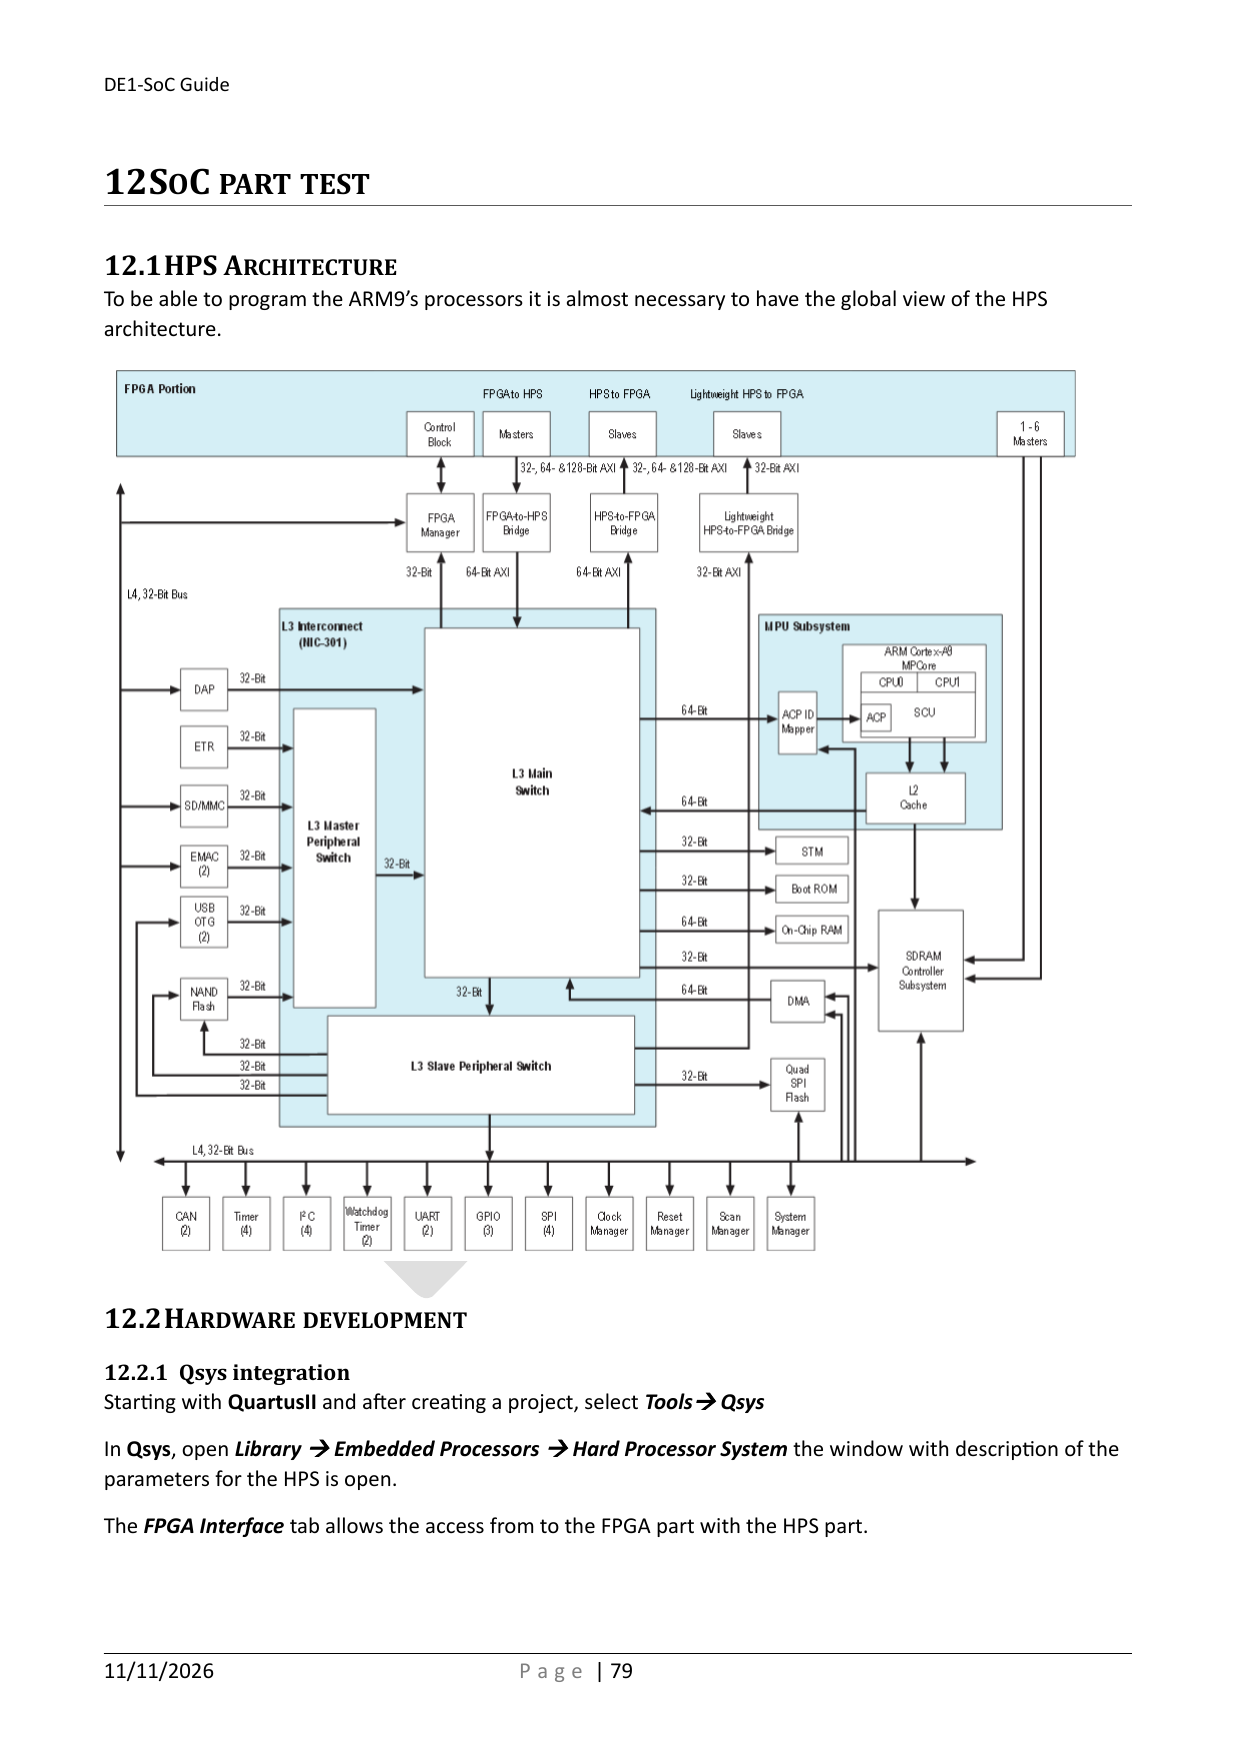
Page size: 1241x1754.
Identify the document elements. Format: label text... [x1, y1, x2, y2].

text To be able to program the ARM9’s processors it is almost necessary to have the global view of the HPS architecture. [103, 284, 1132, 342]
text In Qsys, open Library Embedded Processors Hard Processor System the window with description of the parameters for the HPS is open. [103, 1434, 1132, 1492]
text The FPGA Interface tab allows the access from to the FPGA part with the HPS part. [103, 1511, 1132, 1539]
subtitle HPS Architecture [103, 247, 1132, 281]
picture [103, 361, 1084, 1261]
text Starting with QuartusII and after creating a project, select Tools Qsys [103, 1387, 1132, 1415]
subtitle Hardware development [103, 1301, 1132, 1335]
subtitle SoC part test [103, 159, 1132, 206]
subtitle Qsys integration [103, 1358, 1132, 1385]
